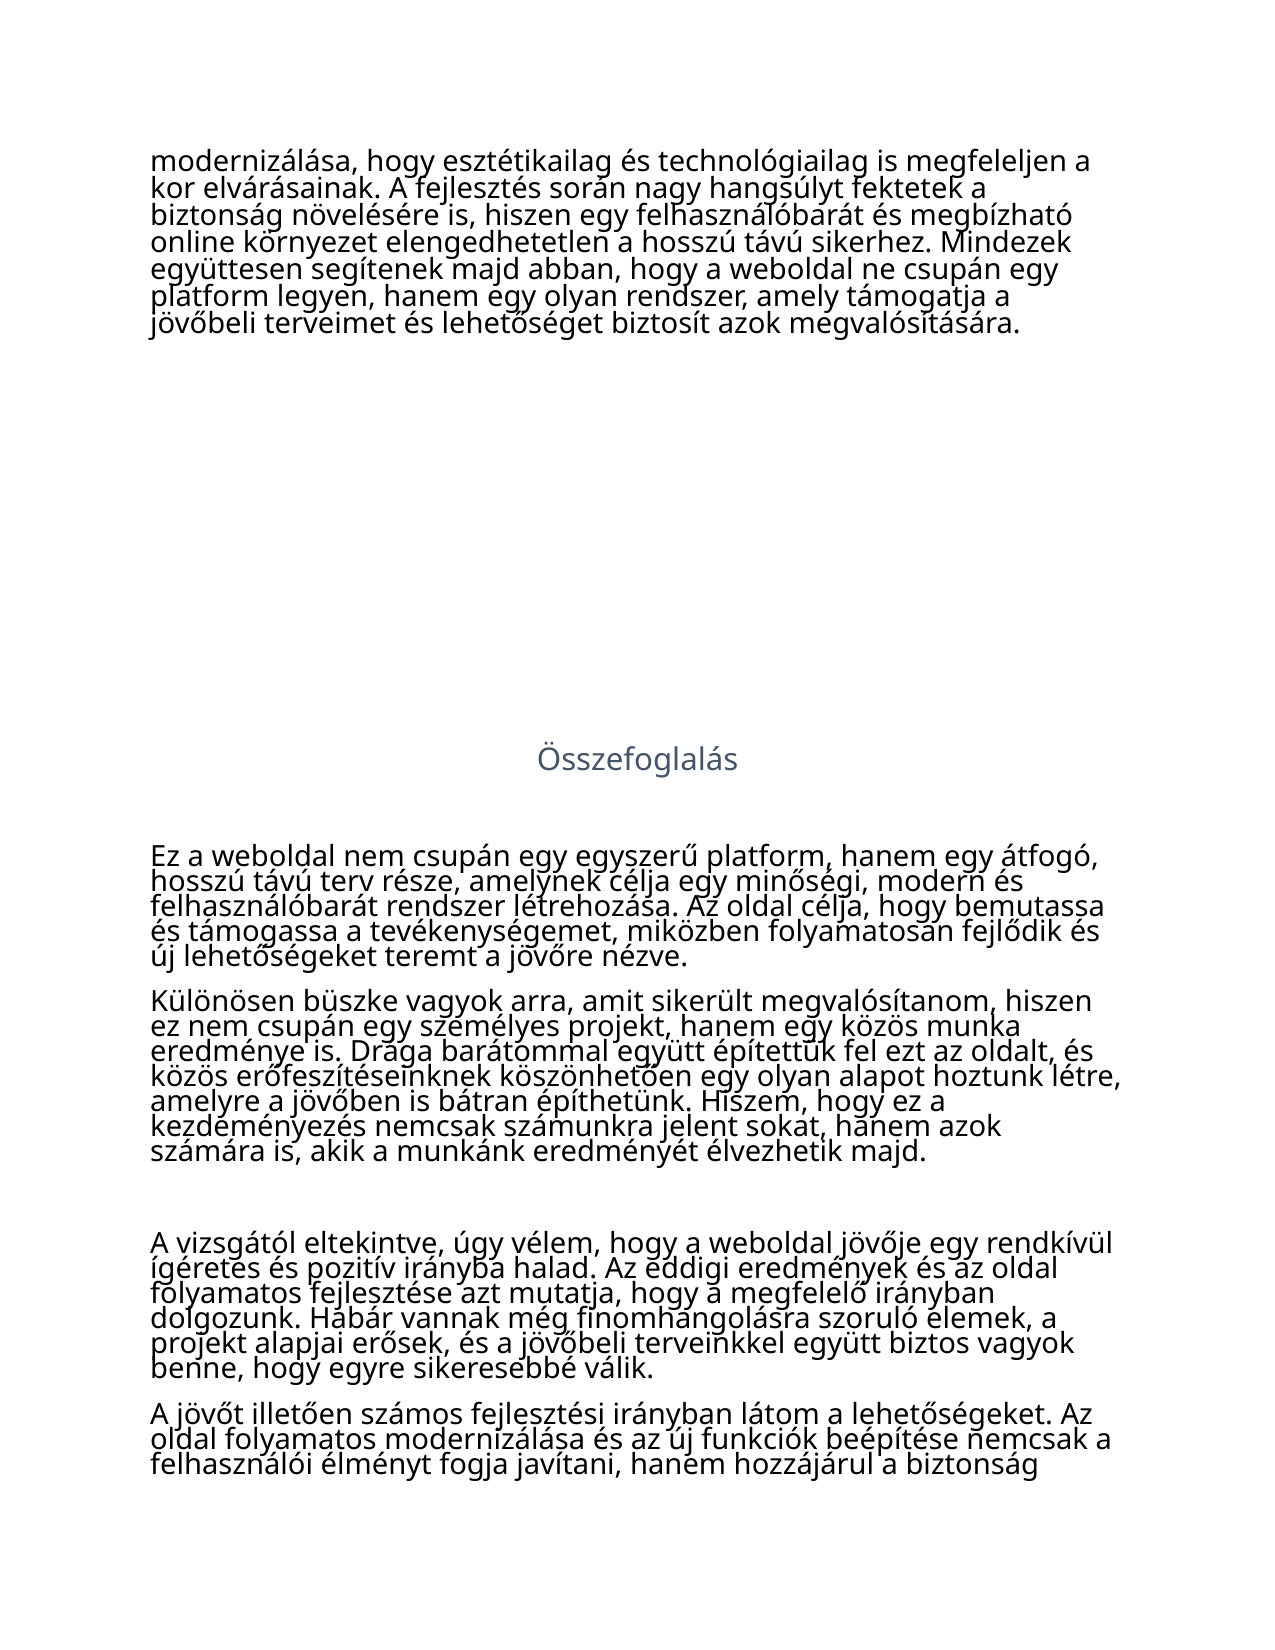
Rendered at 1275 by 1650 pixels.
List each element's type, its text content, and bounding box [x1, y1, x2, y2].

text Összefoglalás [150, 748, 1125, 775]
text Különösen büszke vagyok arra, amit sikerült megvalósítanom, hiszen ez nem csupán egy személyes projekt, hanem egy közös munka eredménye is. Drága barátommal együtt építettük fel ezt az oldalt, és közös erőfeszítéseinknek köszönhetően egy olyan alapot hoztunk létre, amelyre a jövőben is bátran építhetünk. Hiszem, hogy ez a kezdeményezés nemcsak számunkra jelent sokat, hanem azok számára is, akik a munkánk eredményét élvezhetik majd. [150, 992, 1125, 1167]
text Ez a weboldal nem csupán egy egyszerű platform, hanem egy átfogó, hosszú távú terv része, amelynek célja egy minőségi, modern és felhasználóbarát rendszer létrehozása. Az oldal célja, hogy bemutassa és támogassa a tevékenységemet, miközben folyamatosan fejlődik és új lehetőségeket teremt a jövőre nézve. [150, 846, 1125, 971]
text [150, 1404, 1125, 1479]
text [150, 150, 1125, 339]
text A vizsgától eltekintve, úgy vélem, hogy a weboldal jövője egy rendkívül ígéretes és pozitív irányba halad. Az eddigi eredmények és az oldal folyamatos fejlesztése azt mutatja, hogy a megfelelő irányban dolgozunk. Habár vannak még finomhangolásra szoruló elemek, a projekt alapjai erősek, és a jövőbeli terveinkkel együtt biztos vagyok benne, hogy egyre sikeresebbé válik. [150, 1233, 1125, 1383]
